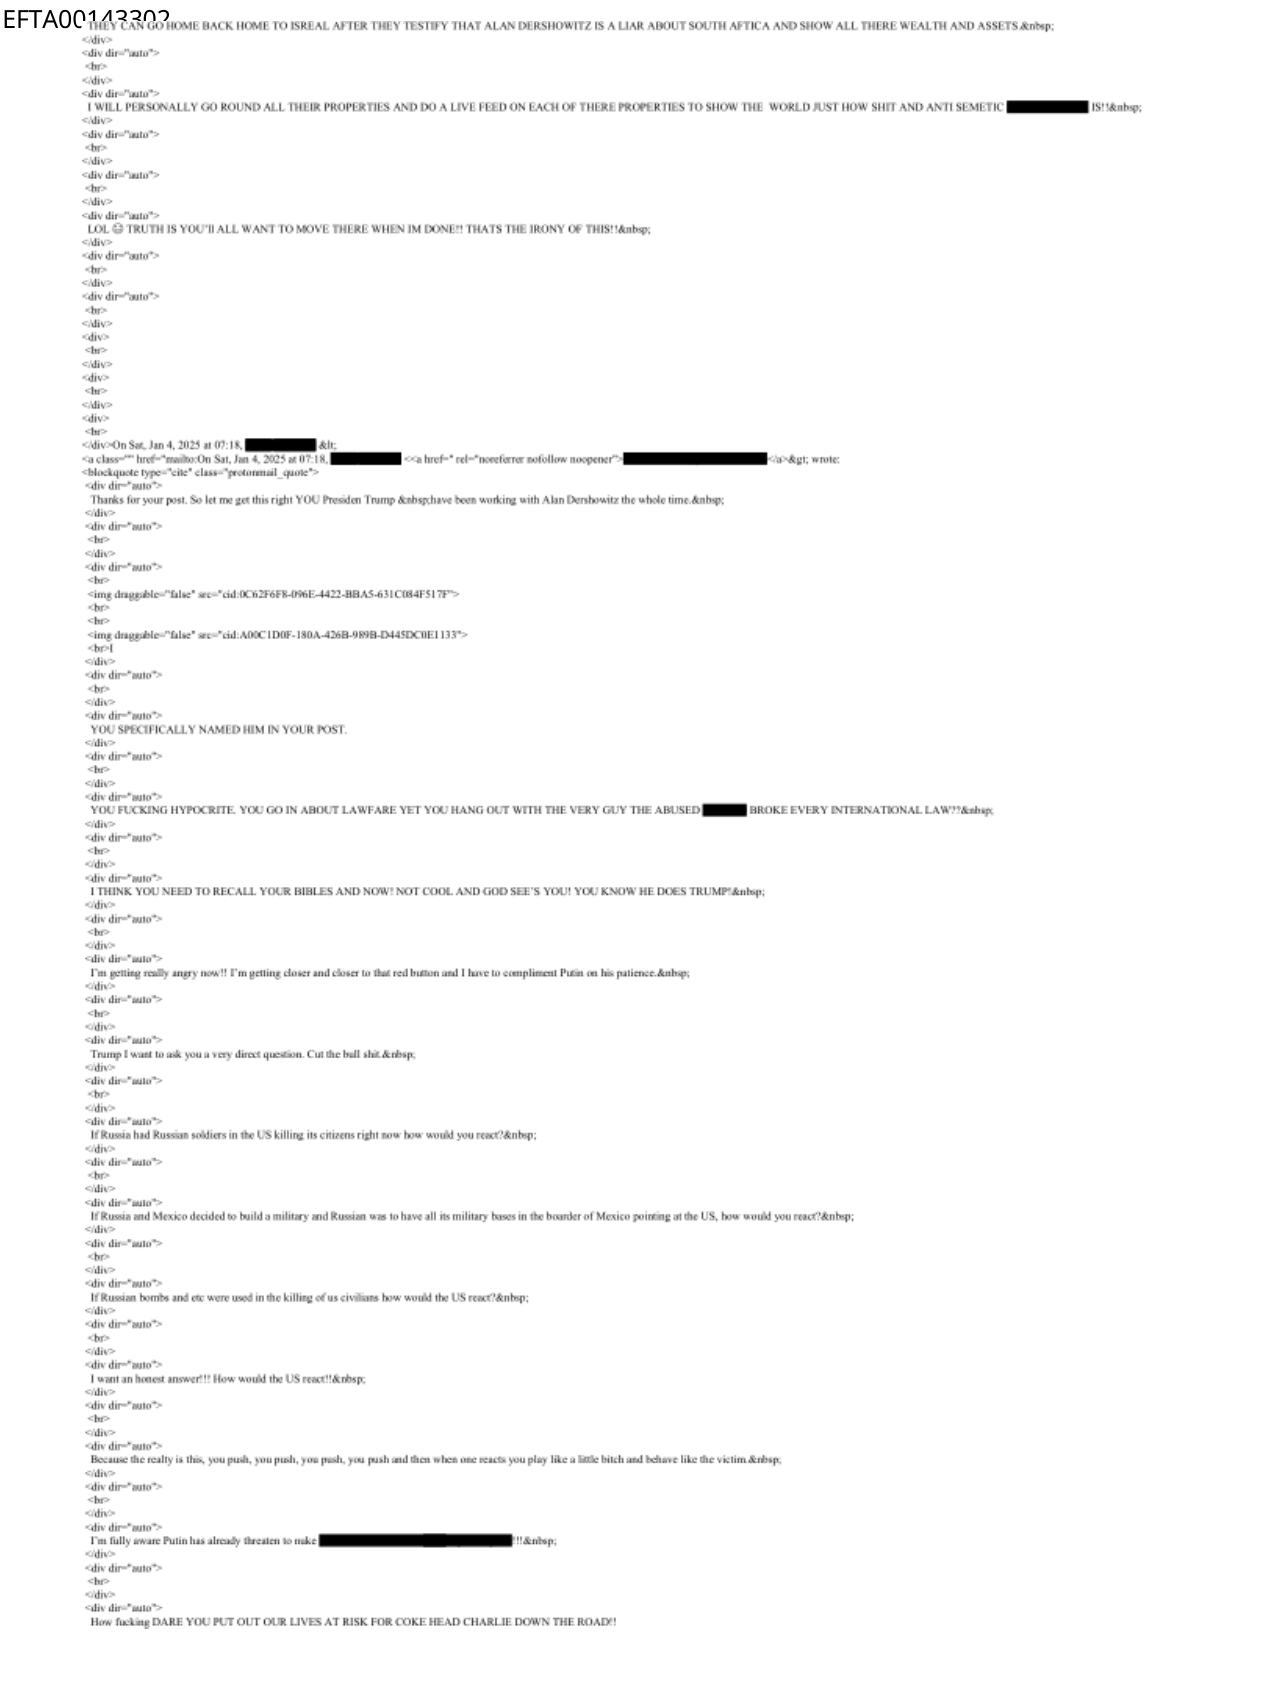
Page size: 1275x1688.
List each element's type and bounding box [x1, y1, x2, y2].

picture [81, 21, 1254, 1629]
